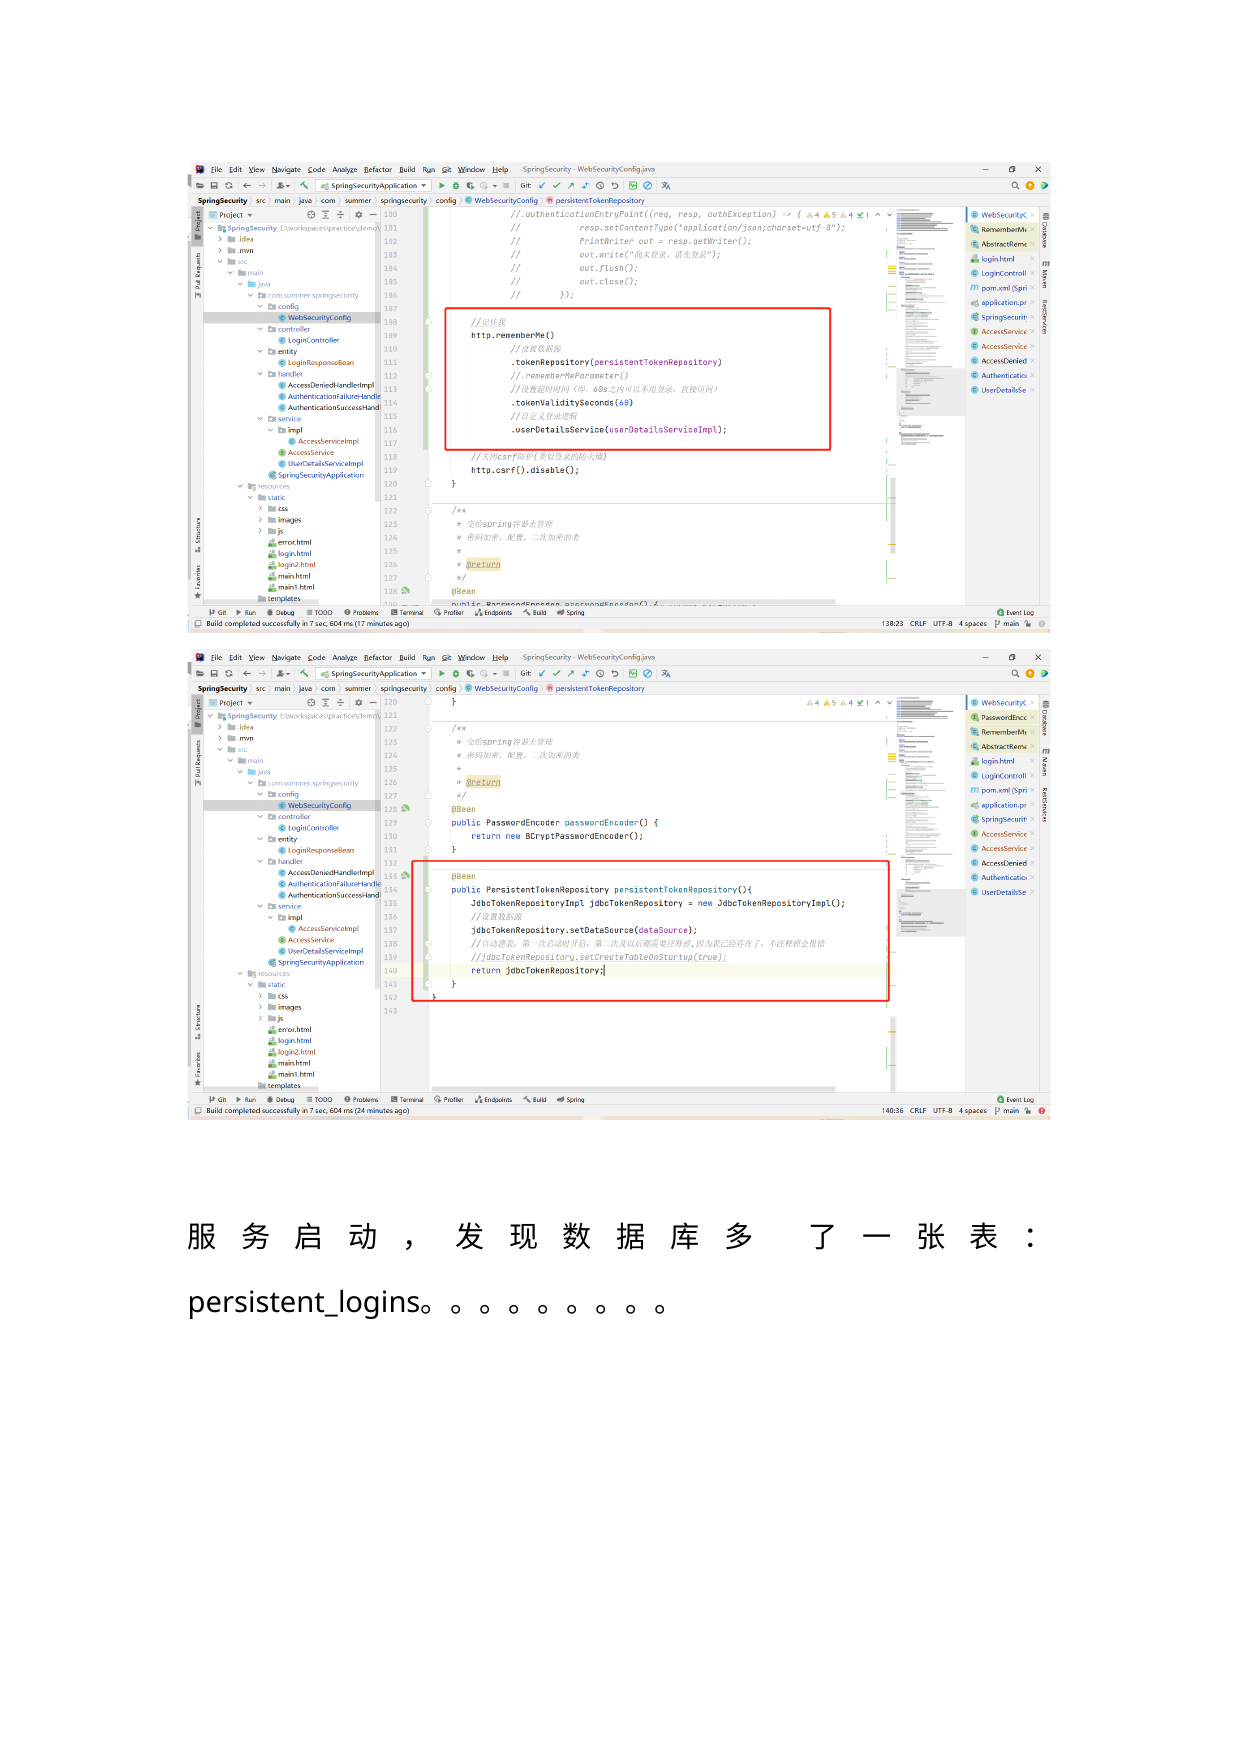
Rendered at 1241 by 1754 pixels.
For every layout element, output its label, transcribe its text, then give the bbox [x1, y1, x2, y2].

picture [187, 162, 1051, 633]
list 服务启动，发现数据库多 了一张表：persistent_logins。。。。。。。。。 [187, 1202, 1053, 1332]
picture [187, 649, 1051, 1120]
